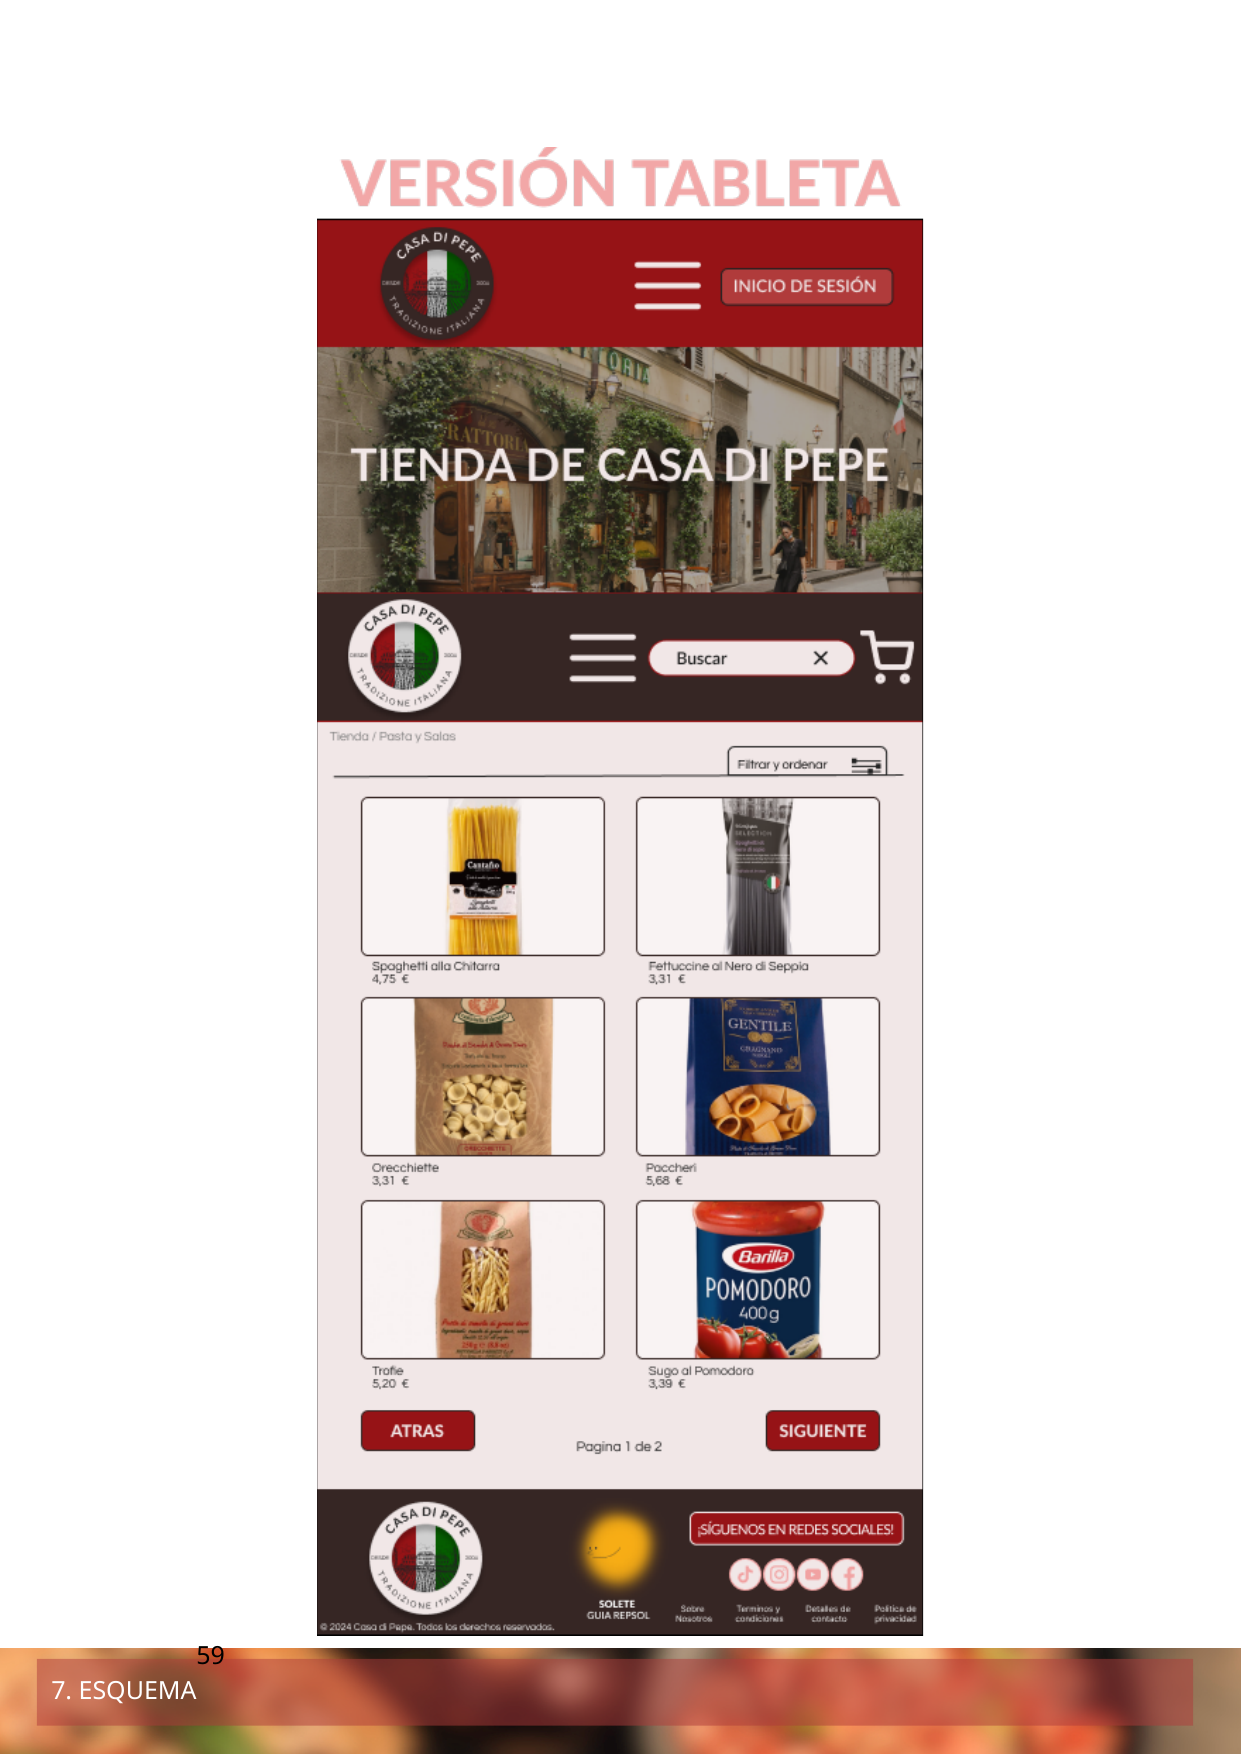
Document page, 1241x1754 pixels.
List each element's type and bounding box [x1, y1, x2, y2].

picture [317, 147, 924, 1636]
picture [0, 1648, 1241, 1754]
picture [200, 1648, 221, 1658]
